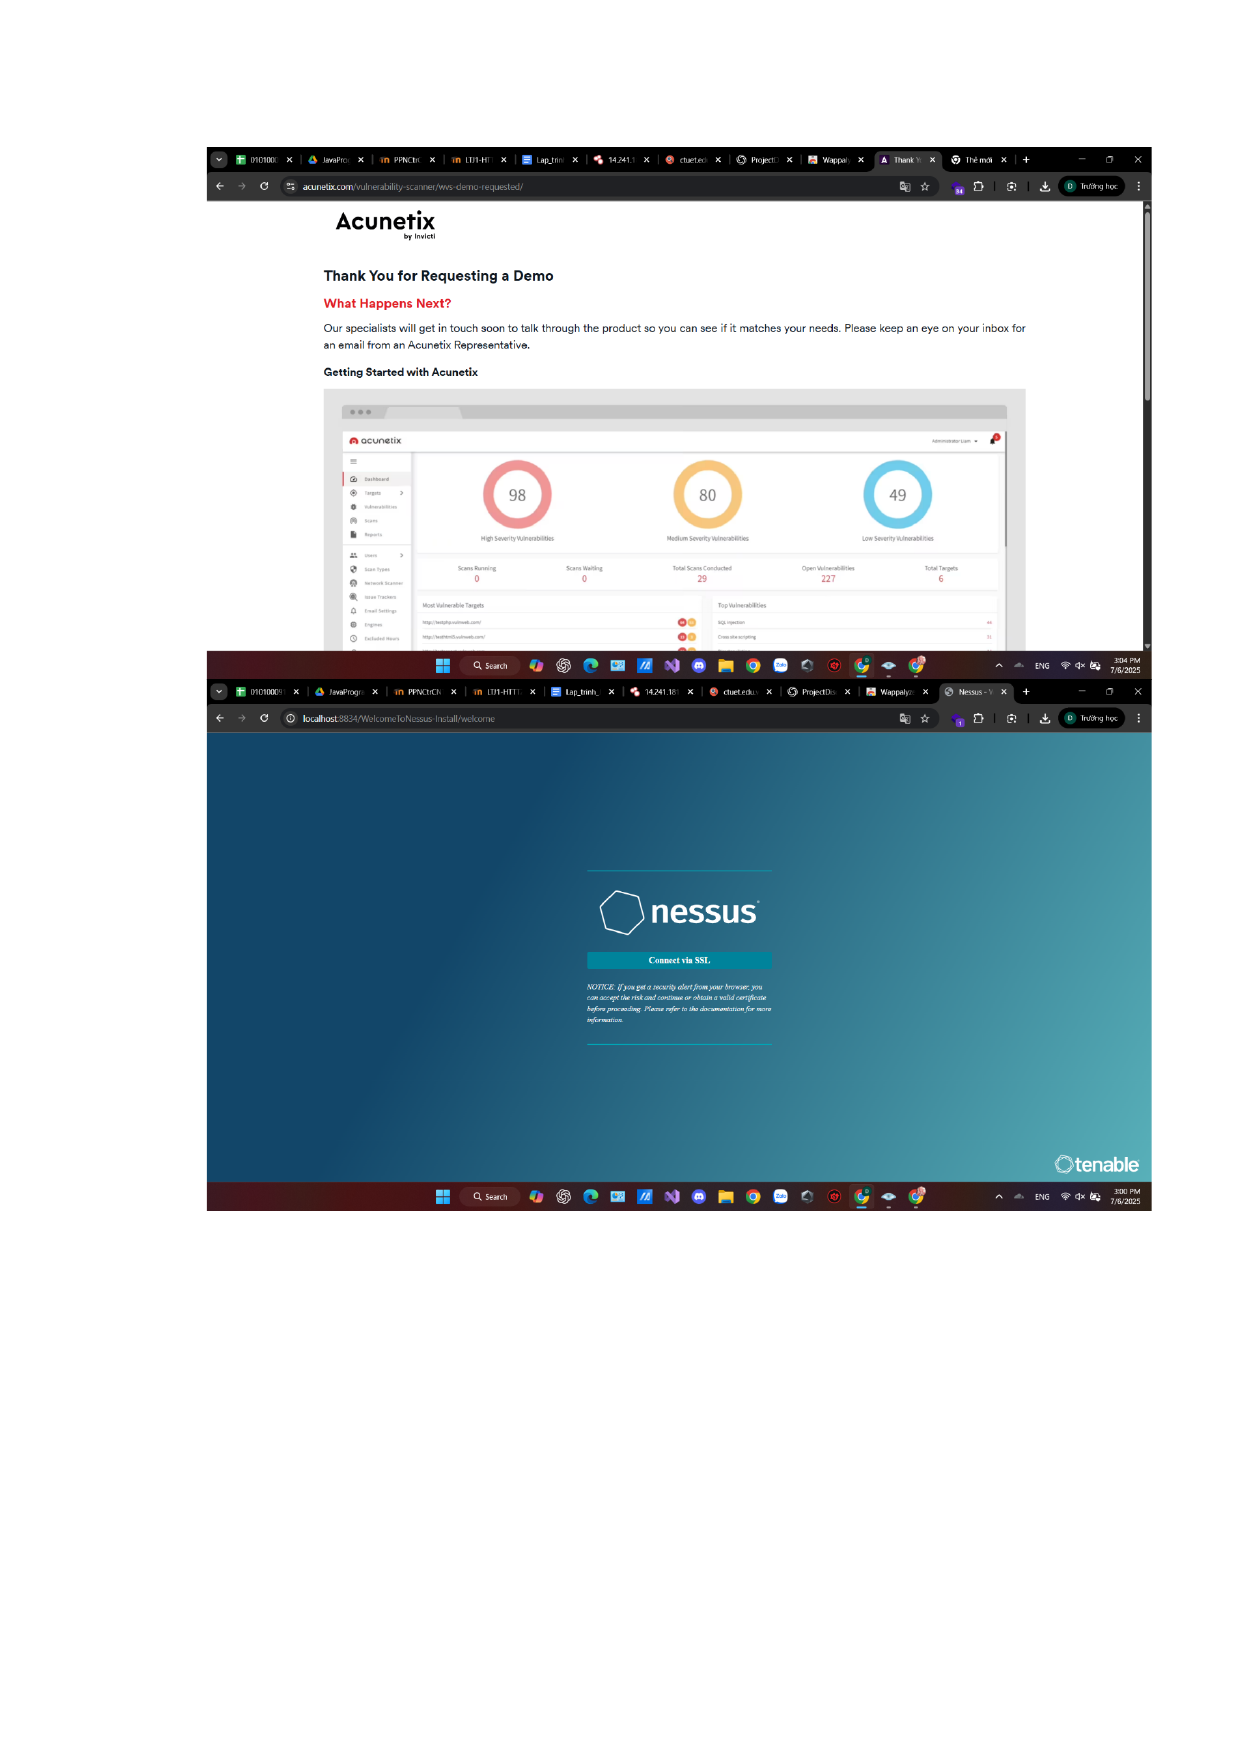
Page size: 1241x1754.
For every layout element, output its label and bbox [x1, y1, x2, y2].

picture [206, 147, 1152, 1211]
